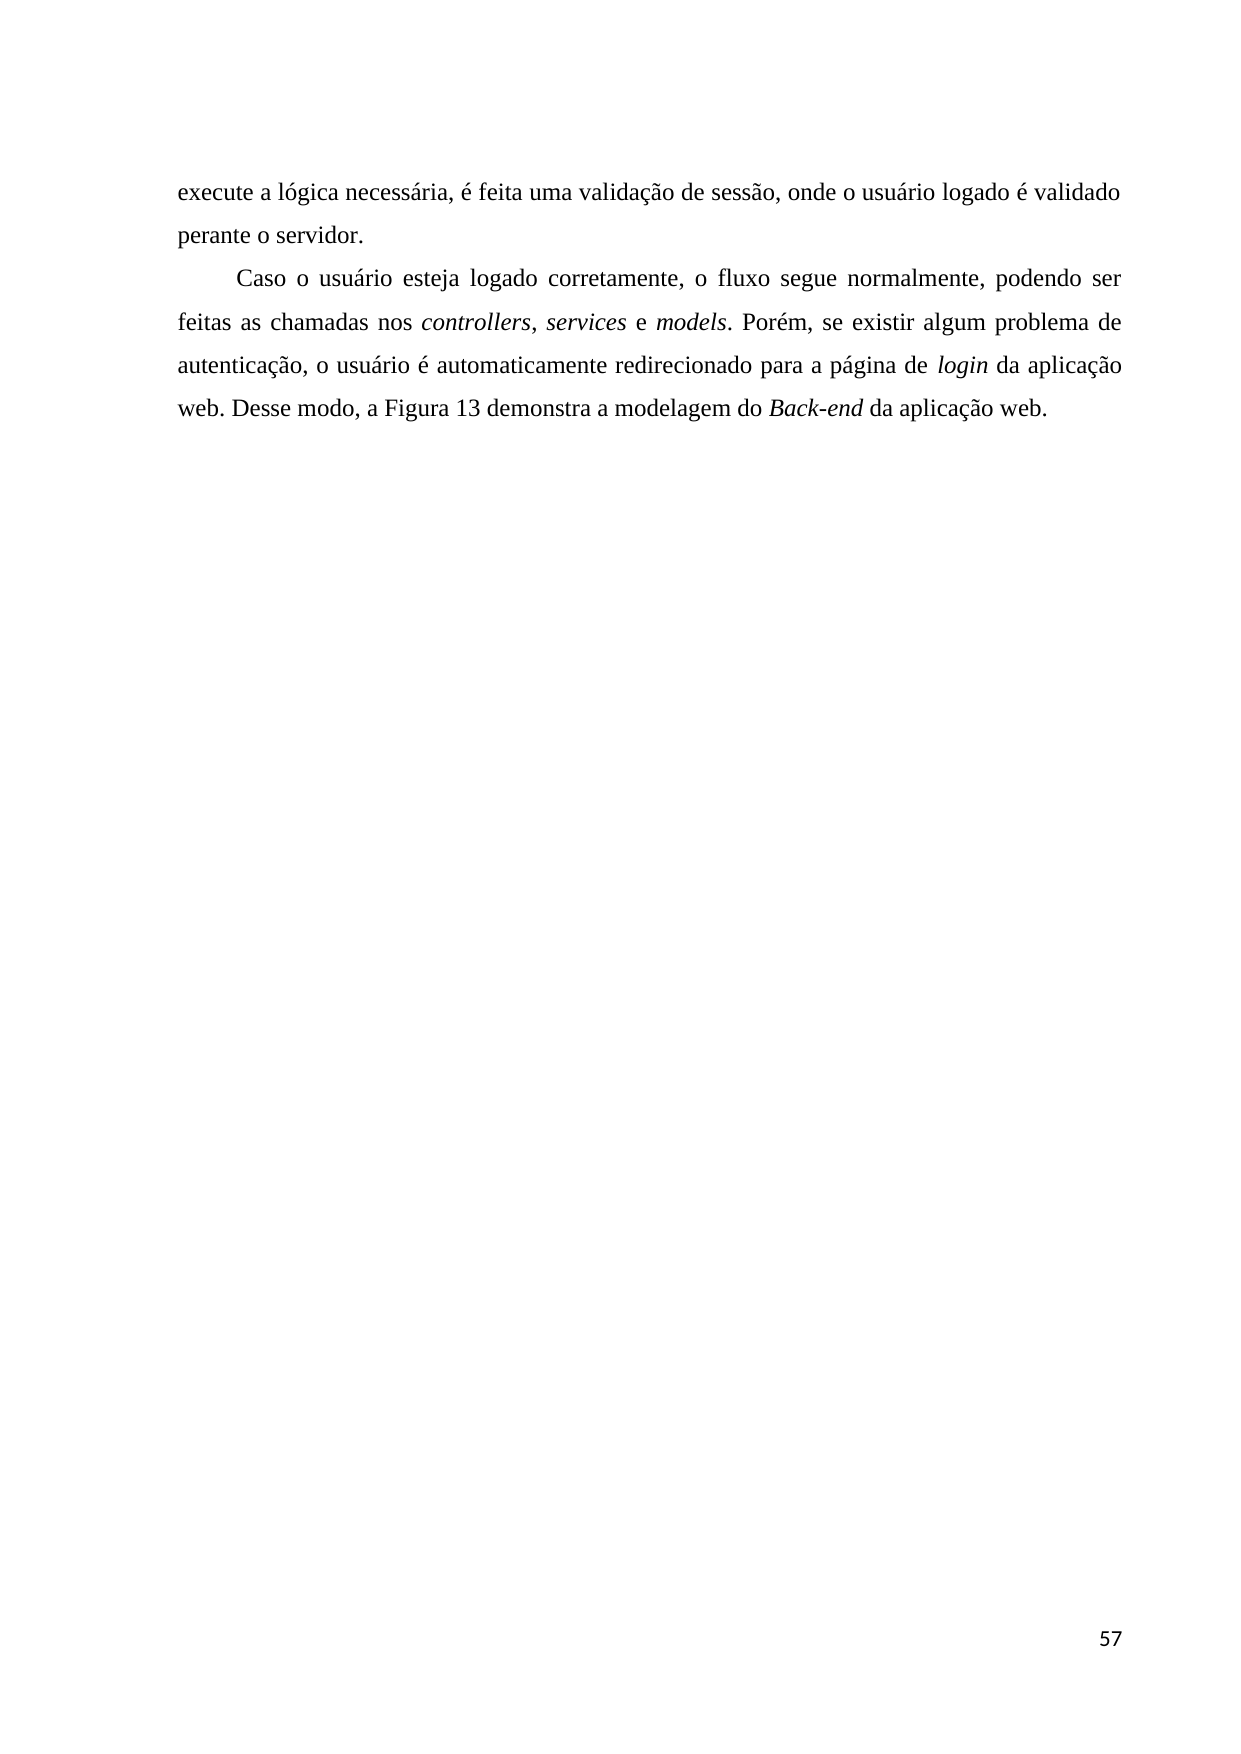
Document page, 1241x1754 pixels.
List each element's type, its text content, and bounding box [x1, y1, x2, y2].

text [177, 177, 1122, 249]
text Caso o usuário esteja logado corretamente, o fluxo segue normalmente, podendo ser feitas as chamadas nos controllers, services e models. Porém, se existir algum problema de autenticação, o usuário é automaticamente redirecionado para a página de login da aplicação web. Desse modo, a Figura 13 demonstra a modelagem do Back-end da aplicação web. [177, 263, 1122, 422]
